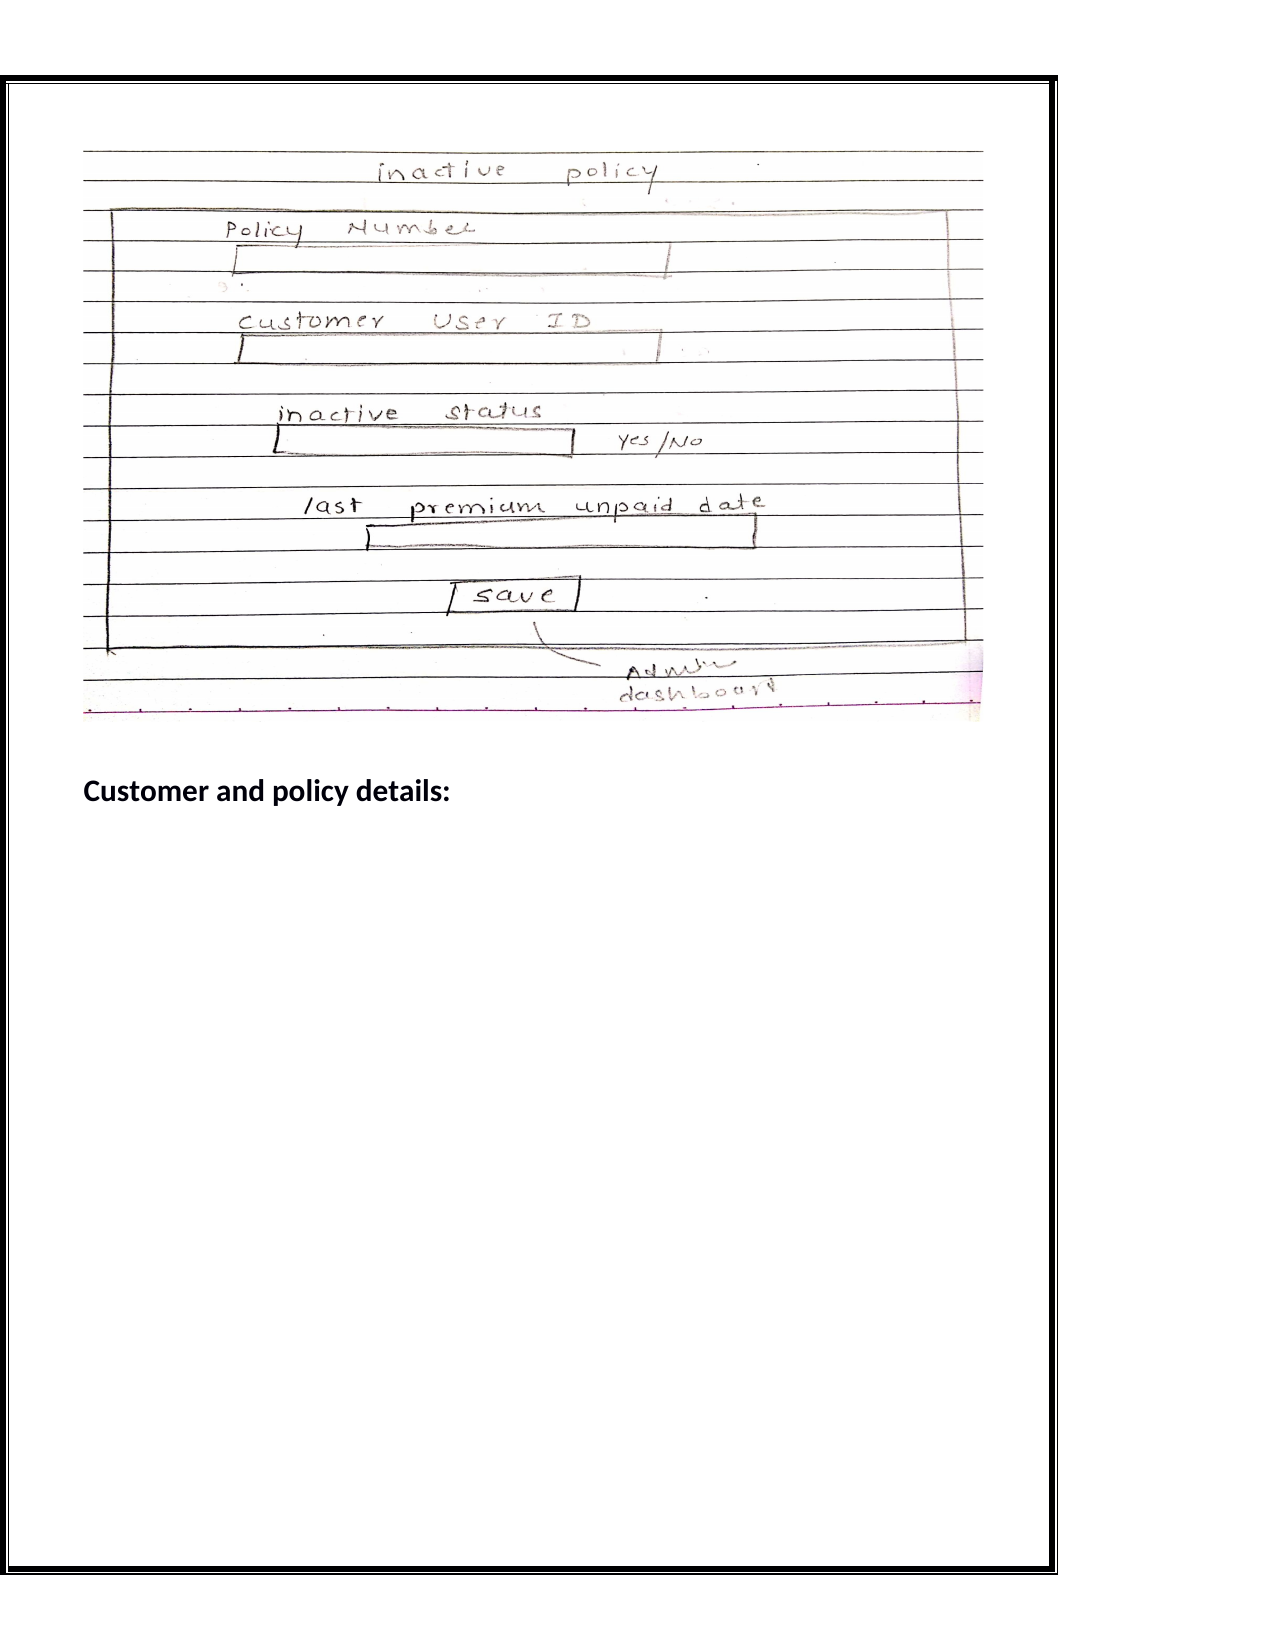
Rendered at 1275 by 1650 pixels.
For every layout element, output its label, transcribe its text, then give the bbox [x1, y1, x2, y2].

picture [83, 150, 984, 722]
text Customer and policy details: [83, 771, 983, 809]
